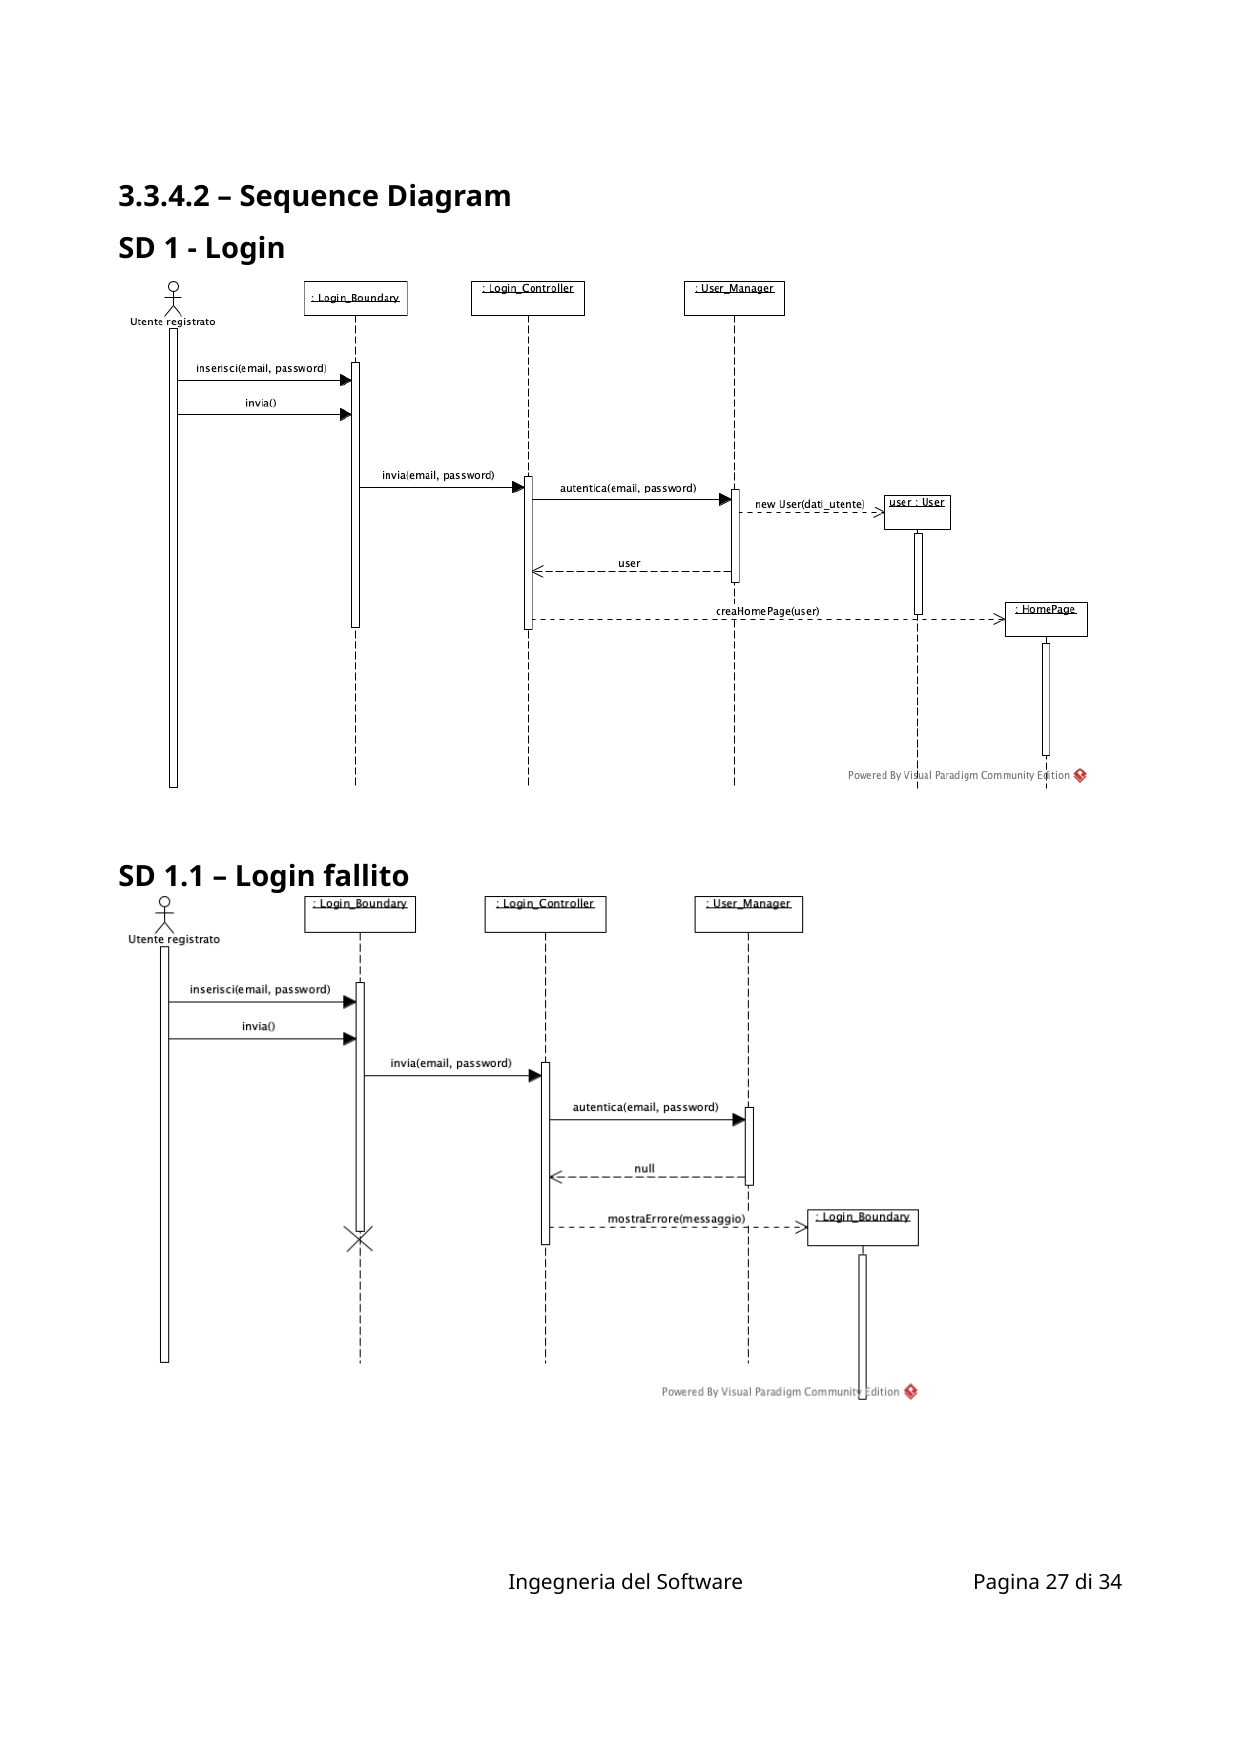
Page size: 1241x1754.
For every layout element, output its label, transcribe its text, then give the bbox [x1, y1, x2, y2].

picture [118, 279, 1091, 791]
text SD 1 - Login [118, 227, 1122, 267]
text SD 1.1 – Login fallito [118, 855, 1122, 895]
text 3.3.4.2 – Sequence Diagram [118, 175, 1122, 215]
picture [118, 894, 923, 1409]
